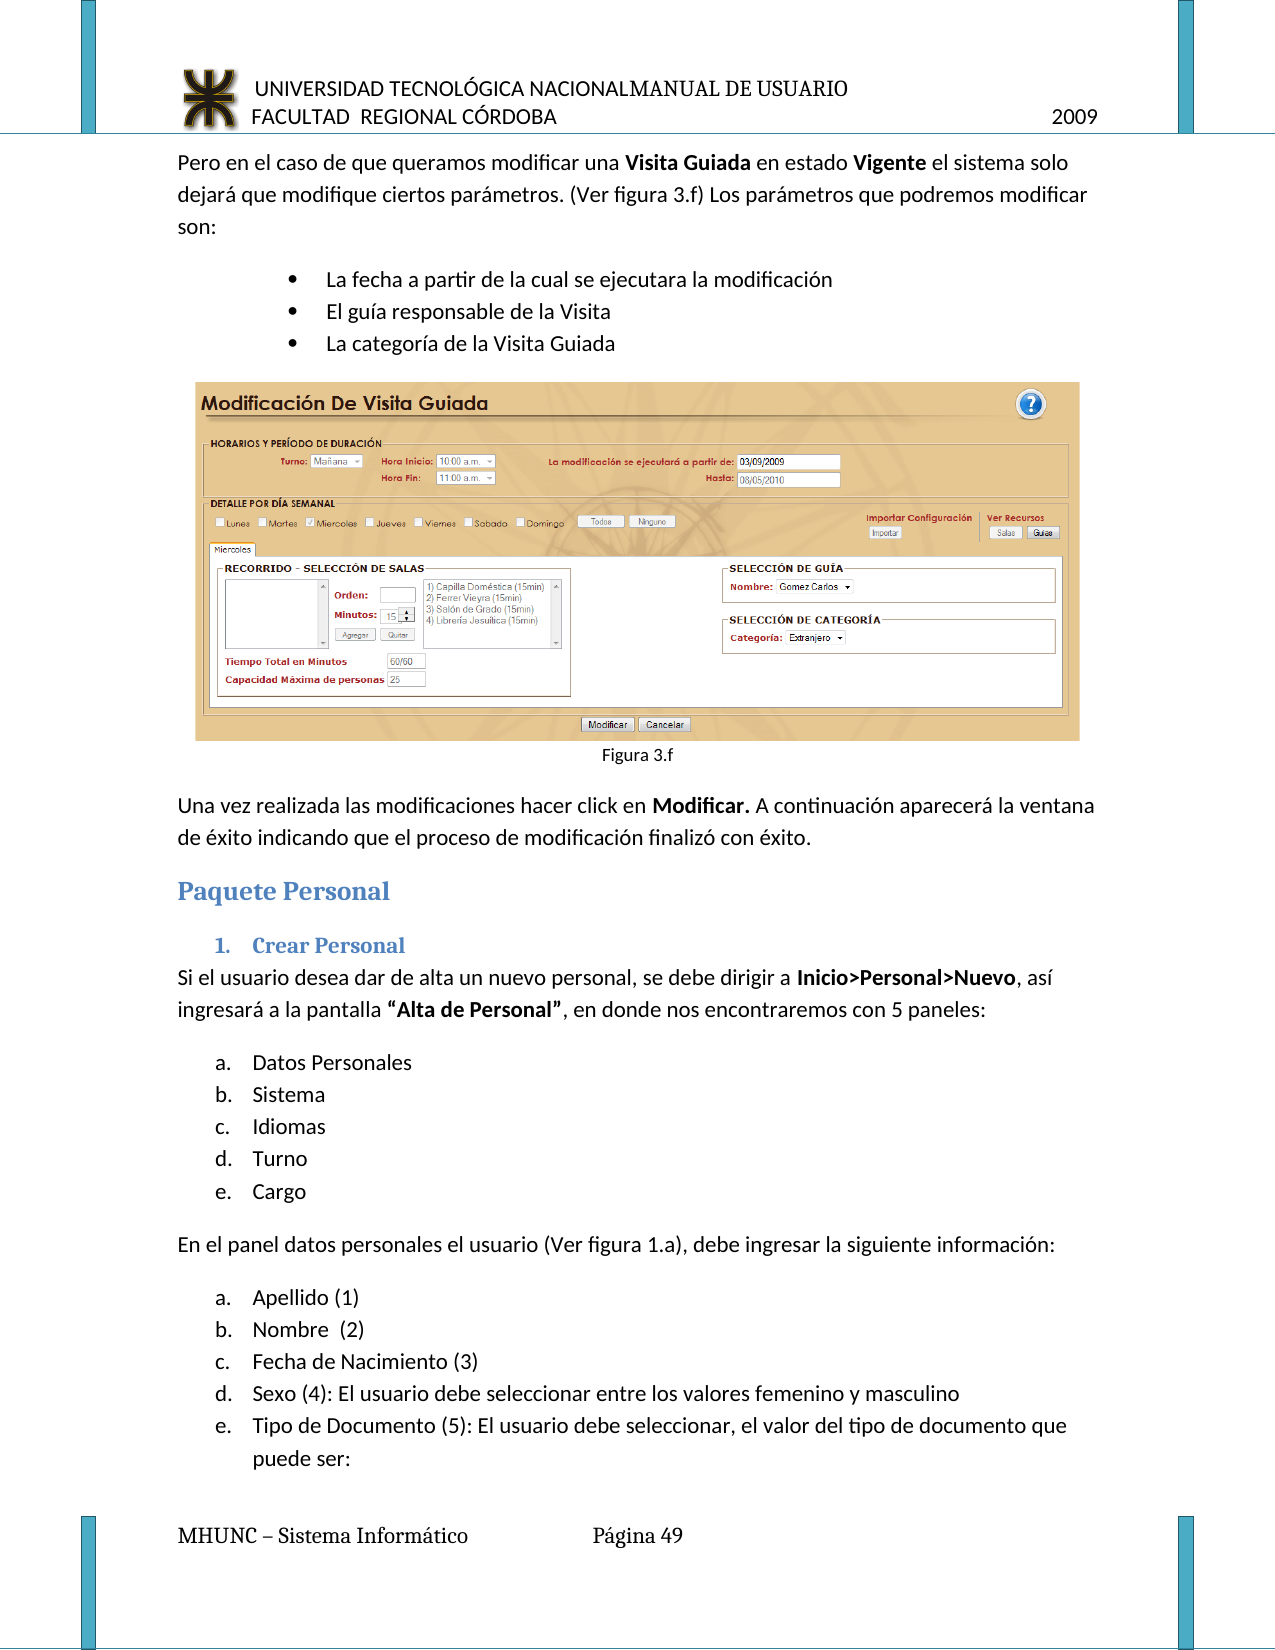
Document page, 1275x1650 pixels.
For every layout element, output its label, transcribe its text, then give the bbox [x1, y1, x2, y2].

list La fecha a partir de la cual se ejecutara la modificación [288, 265, 1098, 293]
list Sistema [215, 1080, 1098, 1108]
list Nombre (2) [215, 1315, 1098, 1343]
text En el panel datos personales el usuario (Ver figura 1.a), debe ingresar la siguiente información: [177, 1230, 1098, 1258]
text Si el usuario desea dar de alta un nuevo personal, se debe dirigir a Inicio>Personal>Nuevo, así ingresará a la pantalla “Alta de Personal”, en donde nos encontraremos con 5 paneles: [177, 963, 1098, 1023]
list Turno [215, 1144, 1098, 1173]
picture [182, 68, 240, 132]
list Cargo [215, 1177, 1098, 1205]
subtitle Paquete Personal [177, 876, 1098, 907]
text Una vez realizada las modificaciones hacer click en Modificar. A continuación aparecerá la ventana de éxito indicando que el proceso de modificación finalizó con éxito. [177, 791, 1098, 851]
list Datos Personales [215, 1048, 1098, 1076]
list El guía responsable de la Visita [288, 297, 1098, 325]
list Apellido (1) [215, 1283, 1098, 1311]
list Idiomas [215, 1112, 1098, 1140]
text Pero en el caso de que queramos modificar una Visita Guiada en estado Vigente el sistema solo dejará que modifique ciertos parámetros. (Ver figura 3.f) Los parámetros que podremos modificar son: [177, 148, 1098, 240]
picture [195, 382, 1080, 741]
list La categoría de la Visita Guiada [288, 329, 1098, 357]
list Tipo de Documento (5): El usuario debe seleccionar, el valor del tipo de documento que puede ser: [215, 1412, 1098, 1472]
list Fecha de Nacimiento (3) [215, 1347, 1098, 1375]
subtitle Crear Personal [215, 933, 1098, 959]
list Sexo (4): El usuario debe seleccionar entre los valores femenino y masculino [215, 1379, 1098, 1407]
